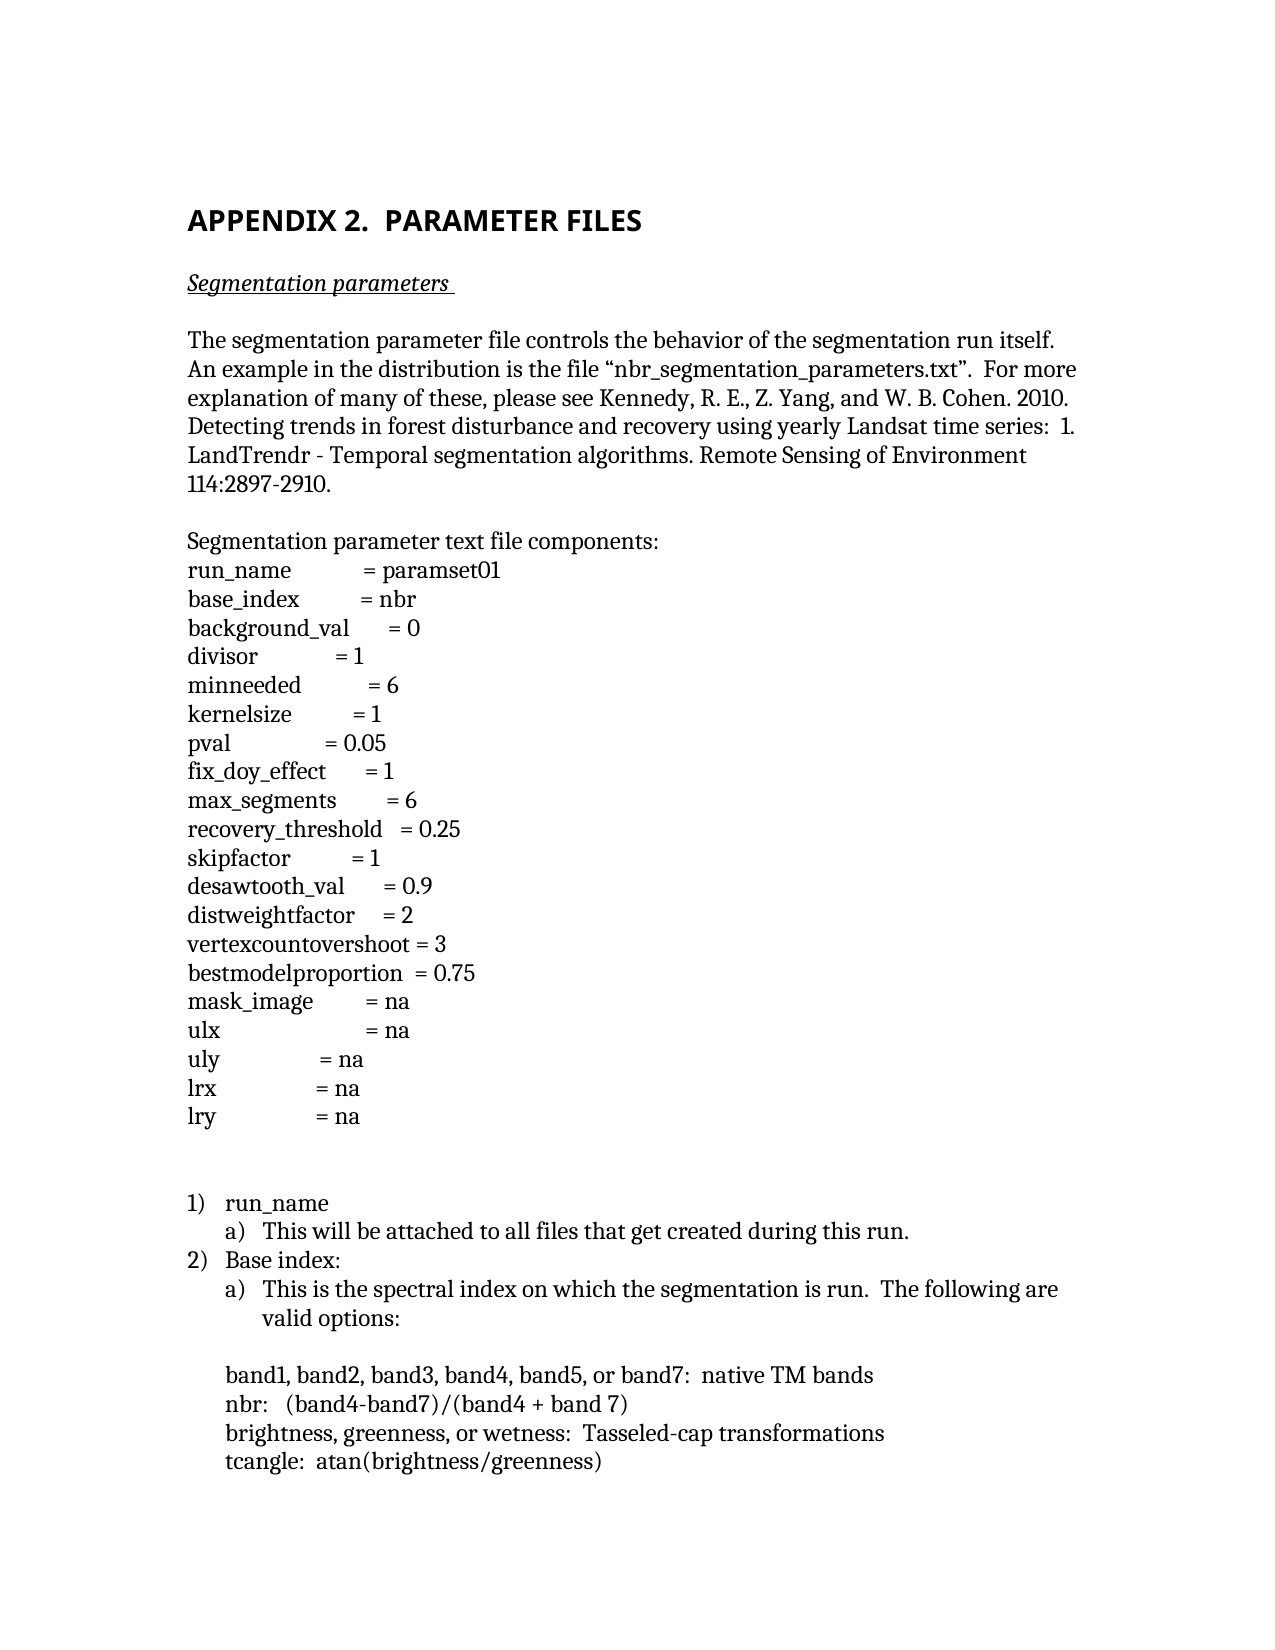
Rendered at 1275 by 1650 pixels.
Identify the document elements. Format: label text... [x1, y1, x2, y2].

subtitle Appendix 2. Parameter files [187, 200, 1087, 240]
text divisor = 1 [187, 642, 1087, 671]
text The segmentation parameter file controls the behavior of the segmentation run itself. An example in the distribution is the file “nbr_segmentation_parameters.txt”. For more explanation of many of these, please see Kennedy, R. E., Z. Yang, and W. B. Cohen. 2010. Detecting trends in forest disturbance and recovery using yearly Landsat time series: 1. LandTrendr - Temporal segmentation algorithms. Remote Sensing of Environment 114:2897-2910. [187, 326, 1087, 498]
text max_segments = 6 [187, 786, 1087, 815]
text ulx = na [187, 1016, 1087, 1045]
text vertexcountovershoot = 3 [187, 930, 1087, 958]
text distweightfactor = 2 [187, 901, 1087, 930]
text band1, band2, band3, band4, band5, or band7: native TM bands [225, 1361, 1087, 1390]
text nbr: (band4-band7)/(band4 + band 7) [225, 1390, 1087, 1418]
text lrx = na [187, 1073, 1087, 1102]
text base_index = nbr [187, 585, 1087, 613]
list Base index: [187, 1246, 1087, 1275]
text Segmentation parameter text file components: [187, 527, 1087, 556]
text Segmentation parameters [187, 268, 1087, 297]
text pval = 0.05 [187, 728, 1087, 757]
text recovery_threshold = 0.25 [187, 815, 1087, 843]
text skipfactor = 1 [187, 843, 1087, 872]
text lry = na [187, 1102, 1087, 1131]
text tcangle: atan(brightness/greenness) [225, 1447, 1087, 1476]
text uly = na [187, 1045, 1087, 1073]
text desawtooth_val = 0.9 [187, 872, 1087, 901]
list run_name [187, 1188, 1087, 1217]
list This will be attached to all files that get created during this run. [225, 1217, 1087, 1246]
text fix_doy_effect = 1 [187, 757, 1087, 786]
text run_name = paramset01 [187, 556, 1087, 585]
text minneeded = 6 [187, 671, 1087, 700]
list This is the spectral index on which the segmentation is run. The following are valid options: [225, 1275, 1087, 1332]
text kernelsize = 1 [187, 700, 1087, 728]
text brightness, greenness, or wetness: Tasseled-cap transformations [225, 1418, 1087, 1447]
text bestmodelproportion = 0.75 [187, 958, 1087, 987]
text background_val = 0 [187, 613, 1087, 642]
text mask_image = na [187, 987, 1087, 1016]
